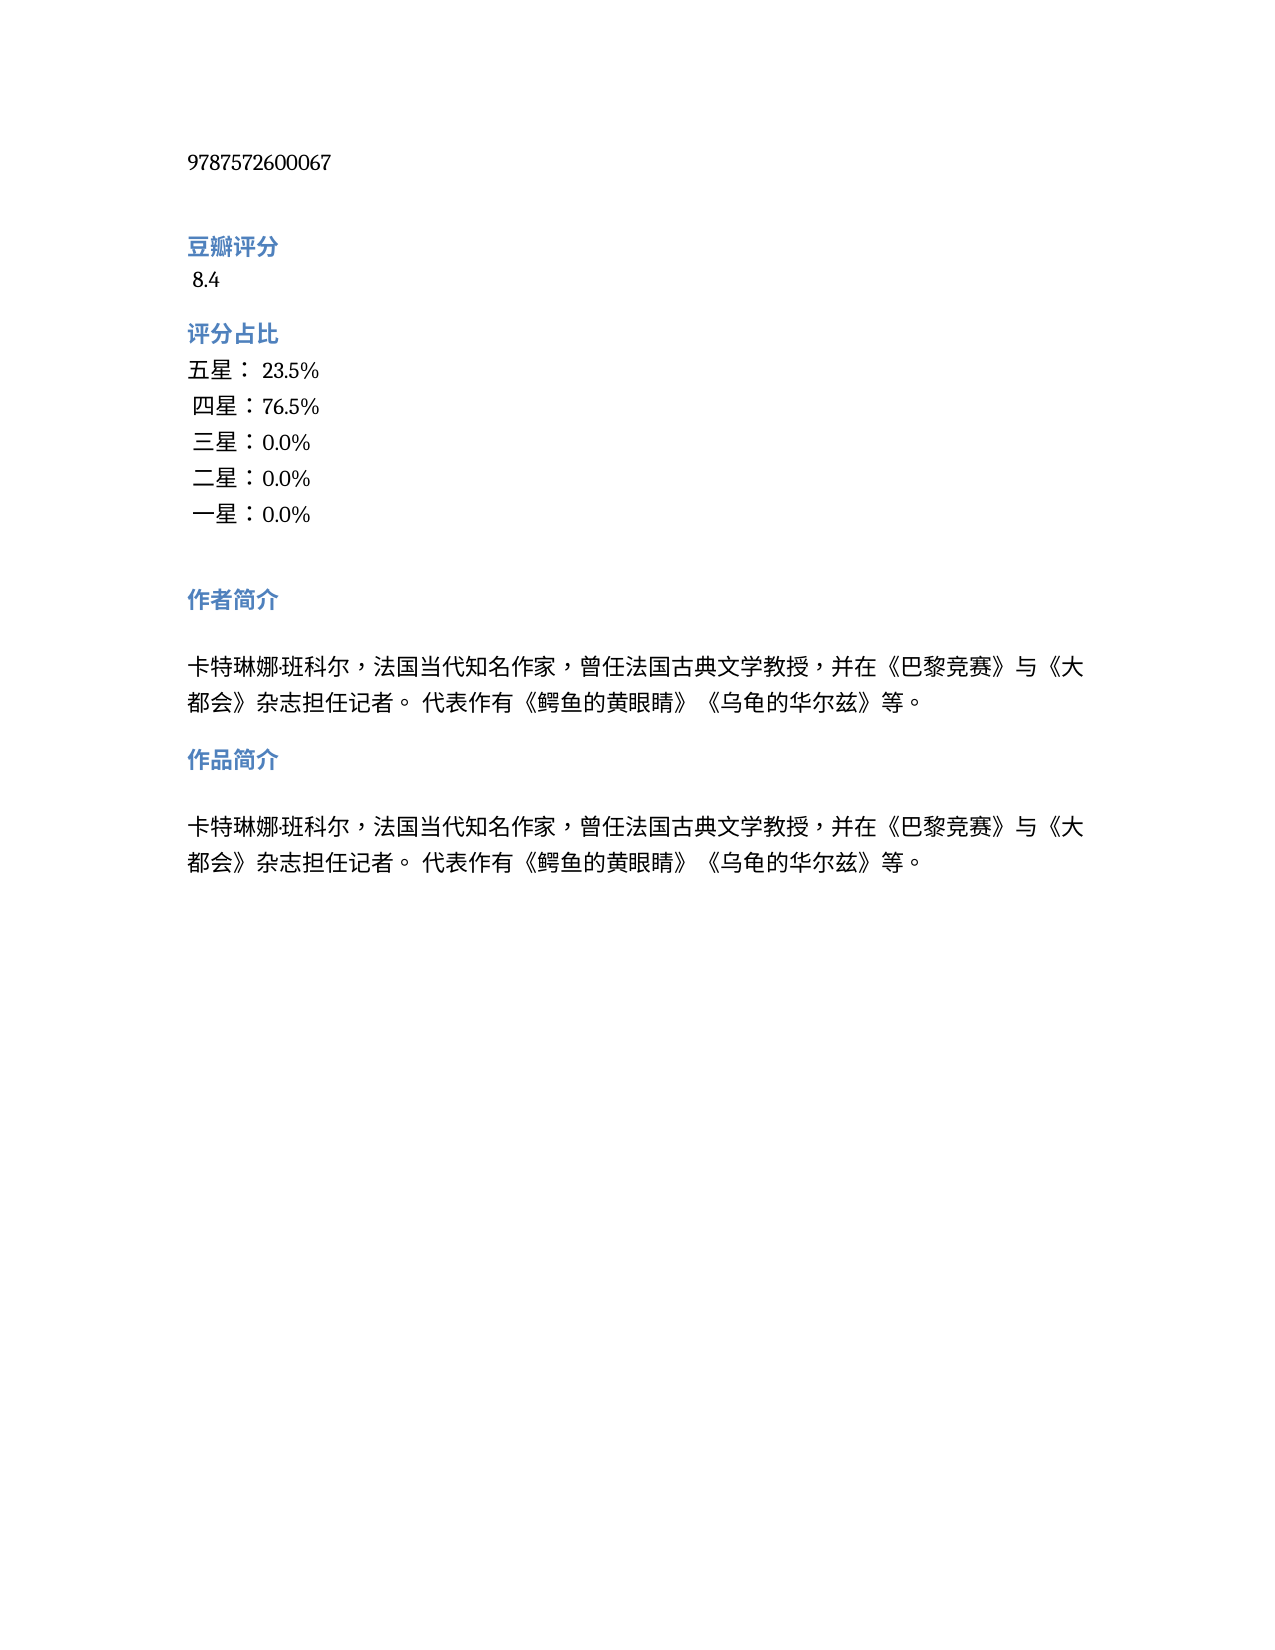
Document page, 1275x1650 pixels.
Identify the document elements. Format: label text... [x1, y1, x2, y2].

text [187, 150, 1087, 207]
text 8.4 [187, 267, 1087, 293]
text 卡特琳娜·班科尔，法国当代知名作家，曾任法国古典文学教授，并在《巴黎竞赛》与《大都会》杂志担任记者。 代表作有《鳄鱼的黄眼睛》《乌龟的华尔兹》等。 [187, 620, 1087, 718]
subtitle 豆瓣评分 [187, 231, 1087, 262]
subtitle 作品简介 [187, 744, 1087, 775]
text 卡特琳娜·班科尔，法国当代知名作家，曾任法国古典文学教授，并在《巴黎竞赛》与《大都会》杂志担任记者。 代表作有《鳄鱼的黄眼睛》《乌龟的华尔兹》等。 [187, 780, 1087, 878]
subtitle 评分占比 [187, 318, 1087, 349]
text 五星： 23.5% 四星： 76.5% 三星： 0.0% 二星： 0.0% 一星： 0.0% [187, 354, 1087, 559]
subtitle 作者简介 [187, 584, 1087, 615]
